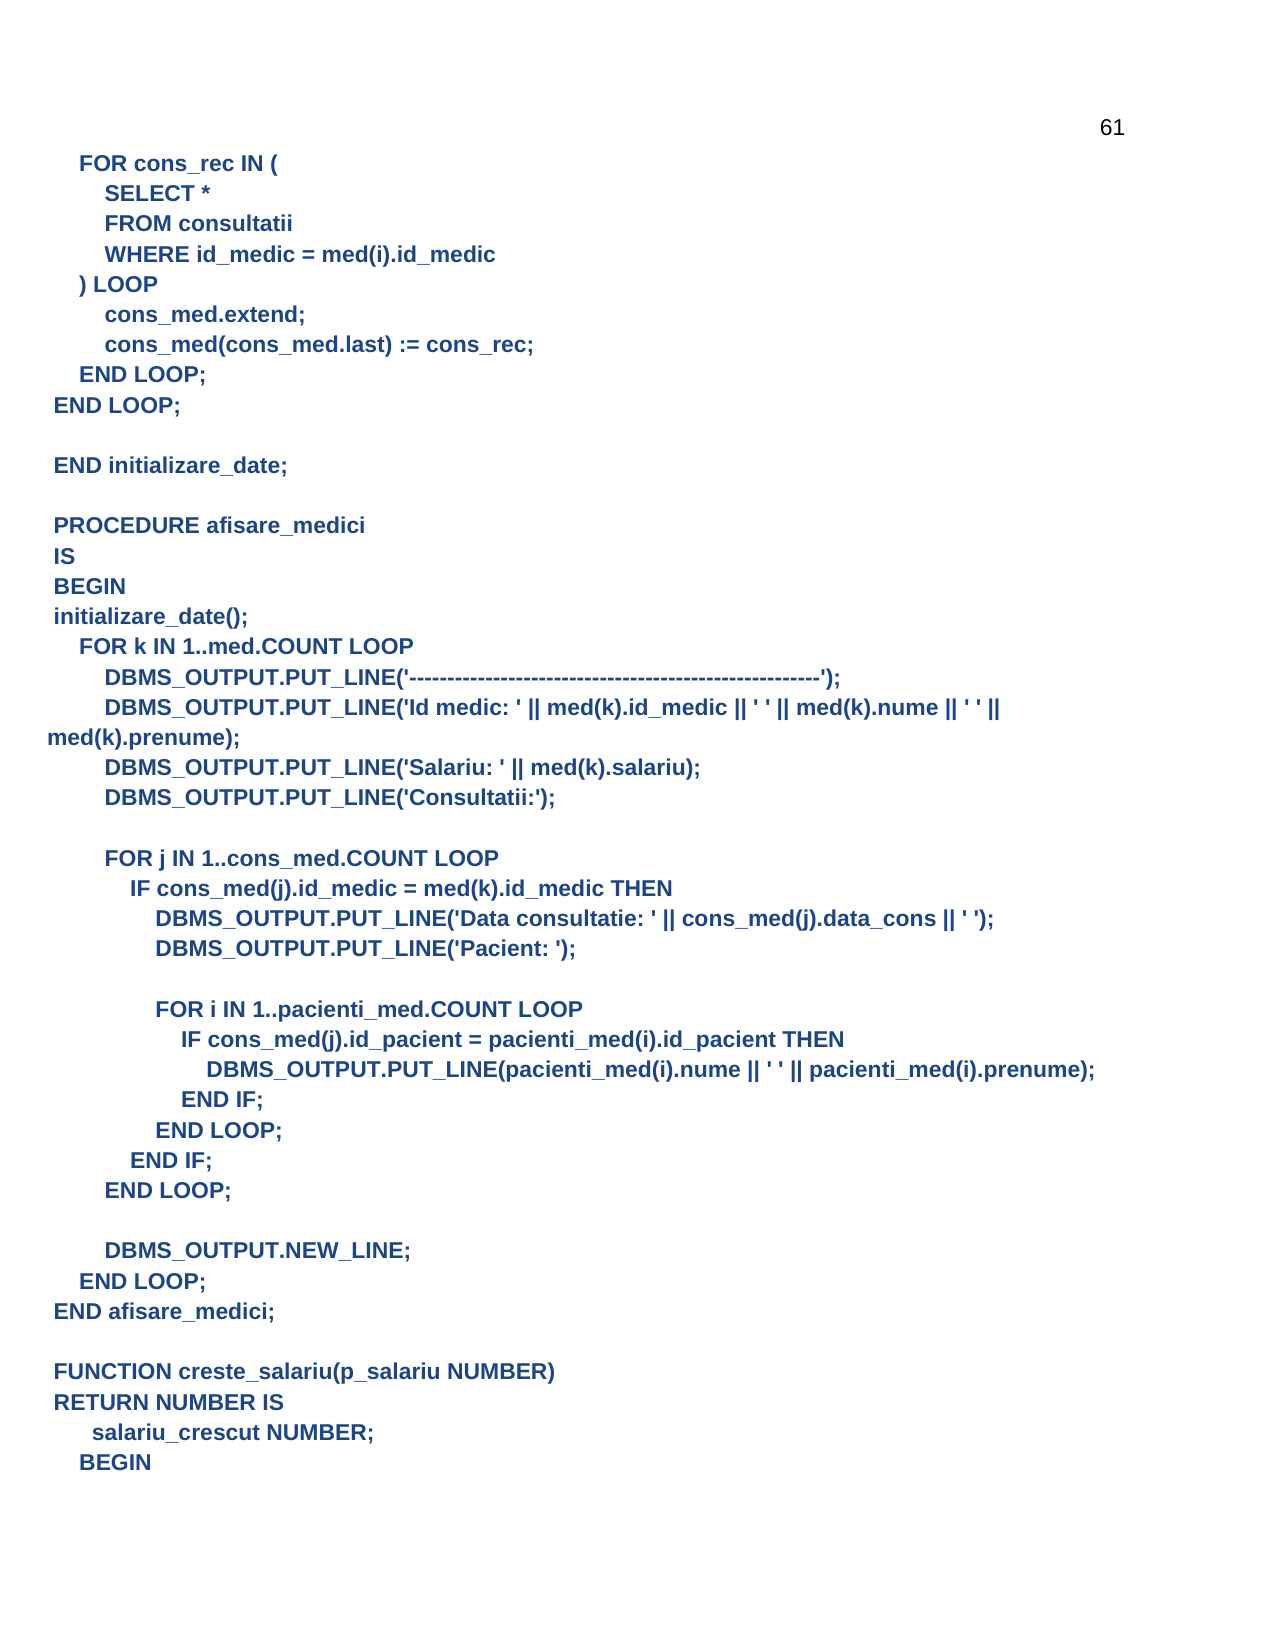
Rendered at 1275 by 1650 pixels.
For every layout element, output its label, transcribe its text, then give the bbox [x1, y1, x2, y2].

text DBMS_OUTPUT.PUT_LINE('Pacient: '); [28, 935, 1125, 962]
text DBMS_OUTPUT.PUT_LINE('------------------------------------------------------'); [28, 663, 1125, 690]
text END LOOP; [28, 361, 1125, 388]
text IS [28, 543, 1125, 569]
text END IF; [28, 1086, 1125, 1113]
text RETURN NUMBER IS [28, 1388, 1125, 1415]
text DBMS_OUTPUT.PUT_LINE('Consultatii:'); [28, 784, 1125, 811]
text SELECT * [28, 180, 1125, 207]
text BEGIN [28, 1449, 1125, 1475]
text BEGIN [28, 573, 1125, 599]
text IF cons_med(j).id_medic = med(k).id_medic THEN [28, 875, 1125, 901]
text DBMS_OUTPUT.PUT_LINE('Data consultatie: ' || cons_med(j).data_cons || ' '); [28, 905, 1125, 932]
text WHERE id_medic = med(i).id_medic [28, 241, 1125, 267]
text FOR i IN 1..pacienti_med.COUNT LOOP [28, 996, 1125, 1022]
text DBMS_OUTPUT.PUT_LINE('Id medic: ' || med(k).id_medic || ' ' || med(k).nume || ' ' || med(k).prenume); [28, 694, 1125, 750]
text FROM consultatii [28, 210, 1125, 237]
text salariu_crescut NUMBER; [28, 1419, 1125, 1445]
text FUNCTION creste_salariu(p_salariu NUMBER) [28, 1358, 1125, 1385]
text DBMS_OUTPUT.NEW_LINE; [28, 1237, 1125, 1264]
text END LOOP; [28, 1117, 1125, 1143]
text END afisare_medici; [28, 1298, 1125, 1324]
text END LOOP; [28, 1177, 1125, 1203]
text END LOOP; [28, 392, 1125, 418]
text ) LOOP [28, 271, 1125, 297]
text END initializare_date; [28, 452, 1125, 478]
text cons_med(cons_med.last) := cons_rec; [28, 331, 1125, 358]
text PROCEDURE afisare_medici [28, 512, 1125, 539]
text END IF; [28, 1147, 1125, 1173]
text FOR k IN 1..med.COUNT LOOP [28, 633, 1125, 660]
text IF cons_med(j).id_pacient = pacienti_med(i).id_pacient THEN [28, 1026, 1125, 1052]
text FOR j IN 1..cons_med.COUNT LOOP [28, 845, 1125, 871]
text cons_med.extend; [28, 301, 1125, 327]
text initializare_date(); [28, 603, 1125, 629]
text DBMS_OUTPUT.PUT_LINE(pacienti_med(i).nume || ' ' || pacienti_med(i).prenume); [28, 1056, 1125, 1083]
text END LOOP; [28, 1268, 1125, 1294]
text FOR cons_rec IN ( [28, 150, 1125, 176]
text DBMS_OUTPUT.PUT_LINE('Salariu: ' || med(k).salariu); [28, 754, 1125, 781]
